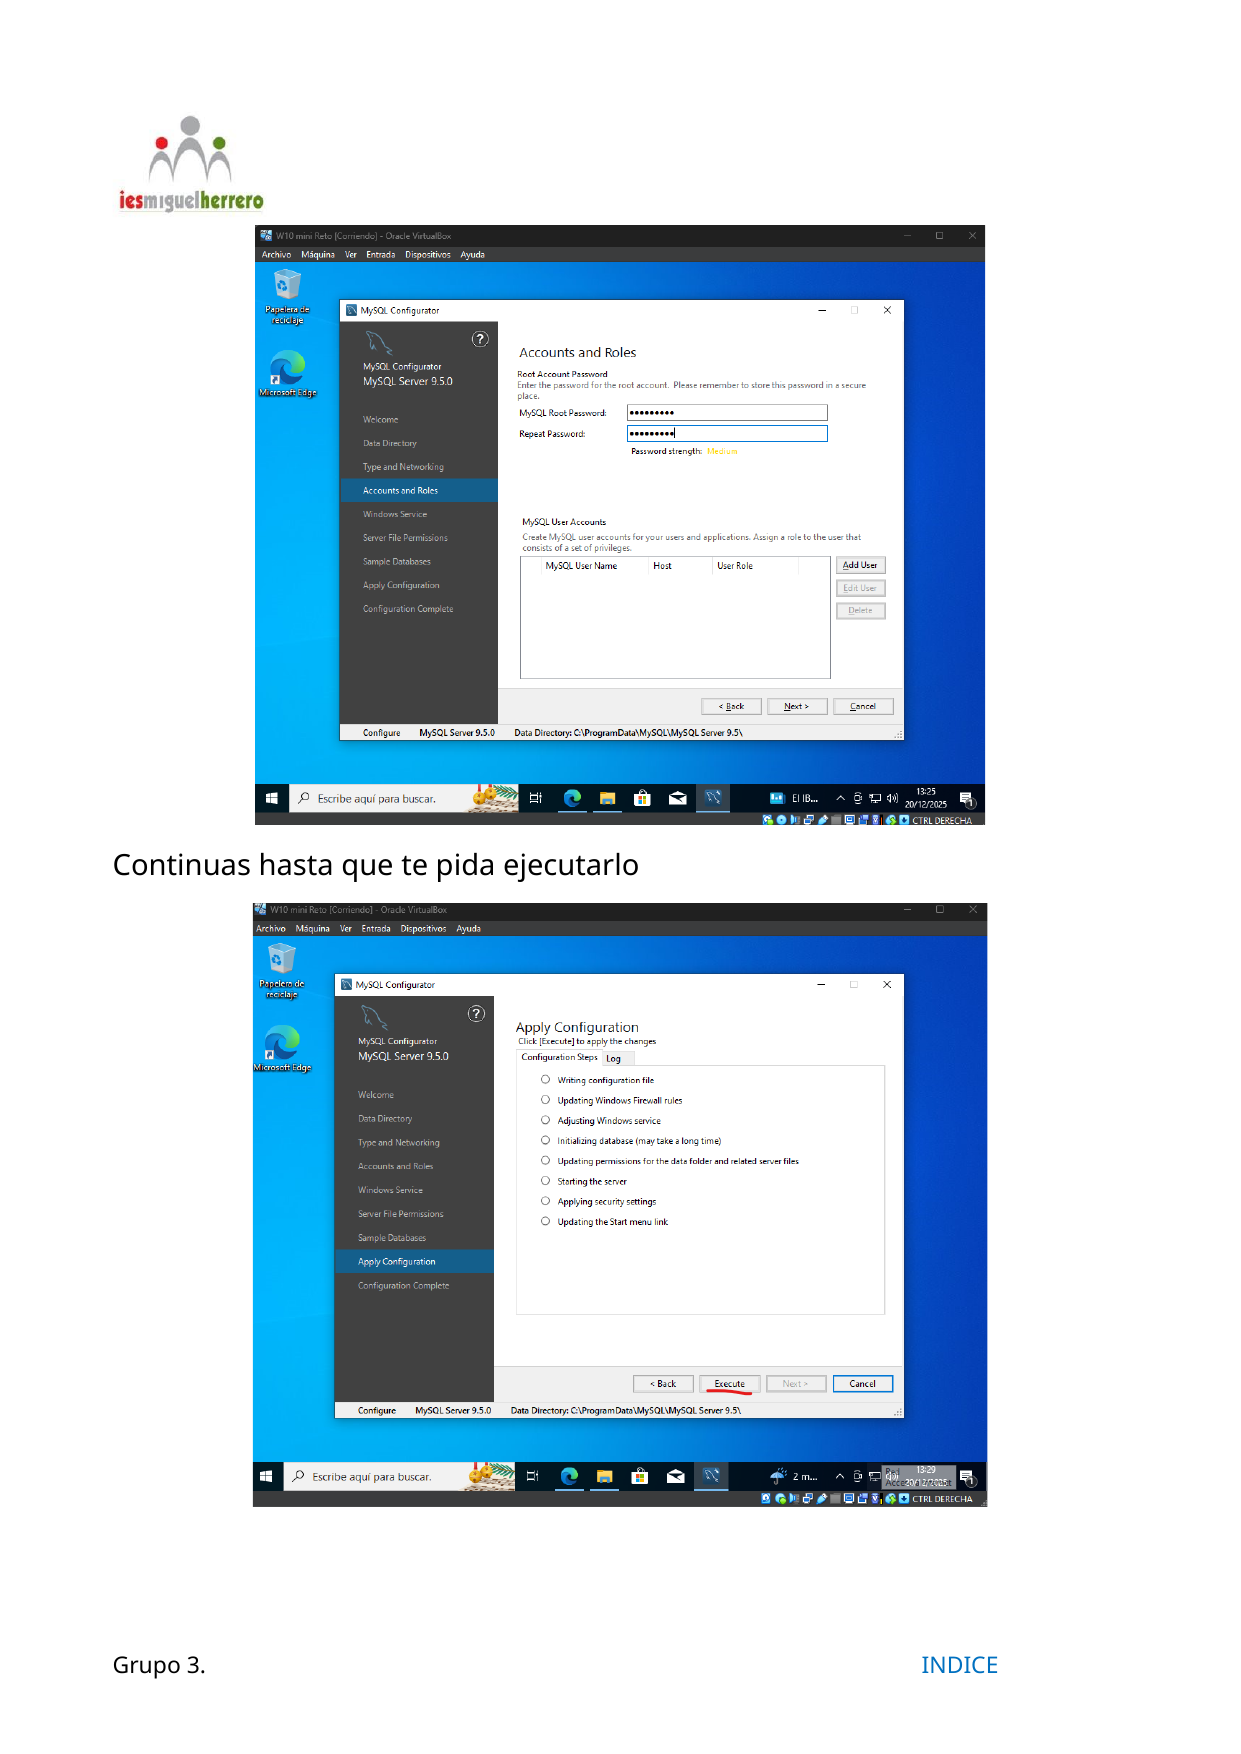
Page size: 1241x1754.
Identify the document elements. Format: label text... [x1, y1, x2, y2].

text Continuas hasta que te pida ejecutarlo [112, 844, 1128, 884]
picture [266, 1026, 299, 1059]
picture [297, 1065, 309, 1071]
picture [291, 319, 302, 323]
picture [260, 390, 270, 394]
picture [271, 351, 304, 384]
picture [252, 903, 988, 1507]
picture [285, 992, 295, 998]
picture [252, 1065, 265, 1069]
picture [112, 105, 986, 825]
picture [272, 308, 292, 313]
picture [266, 981, 286, 987]
